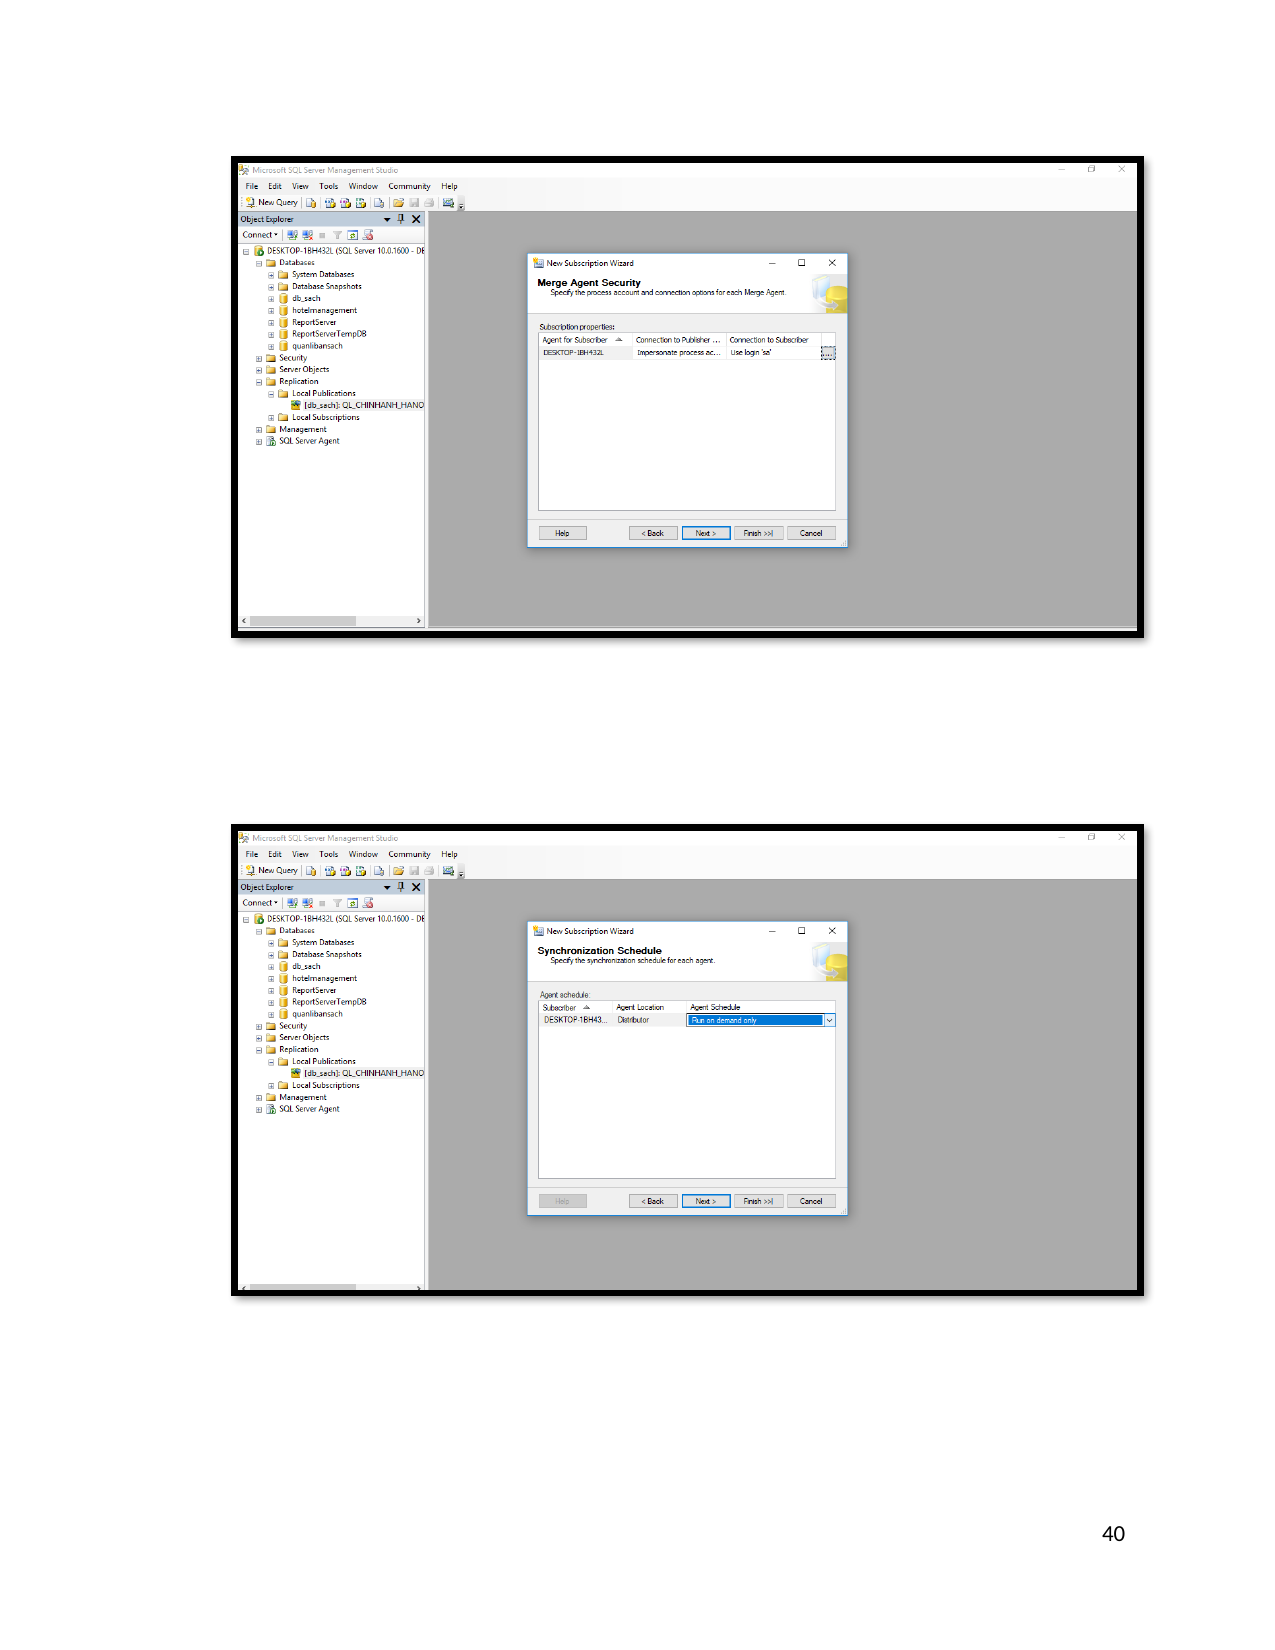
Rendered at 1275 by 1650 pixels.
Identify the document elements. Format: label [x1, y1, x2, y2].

picture [238, 163, 1137, 631]
picture [238, 831, 1137, 1290]
